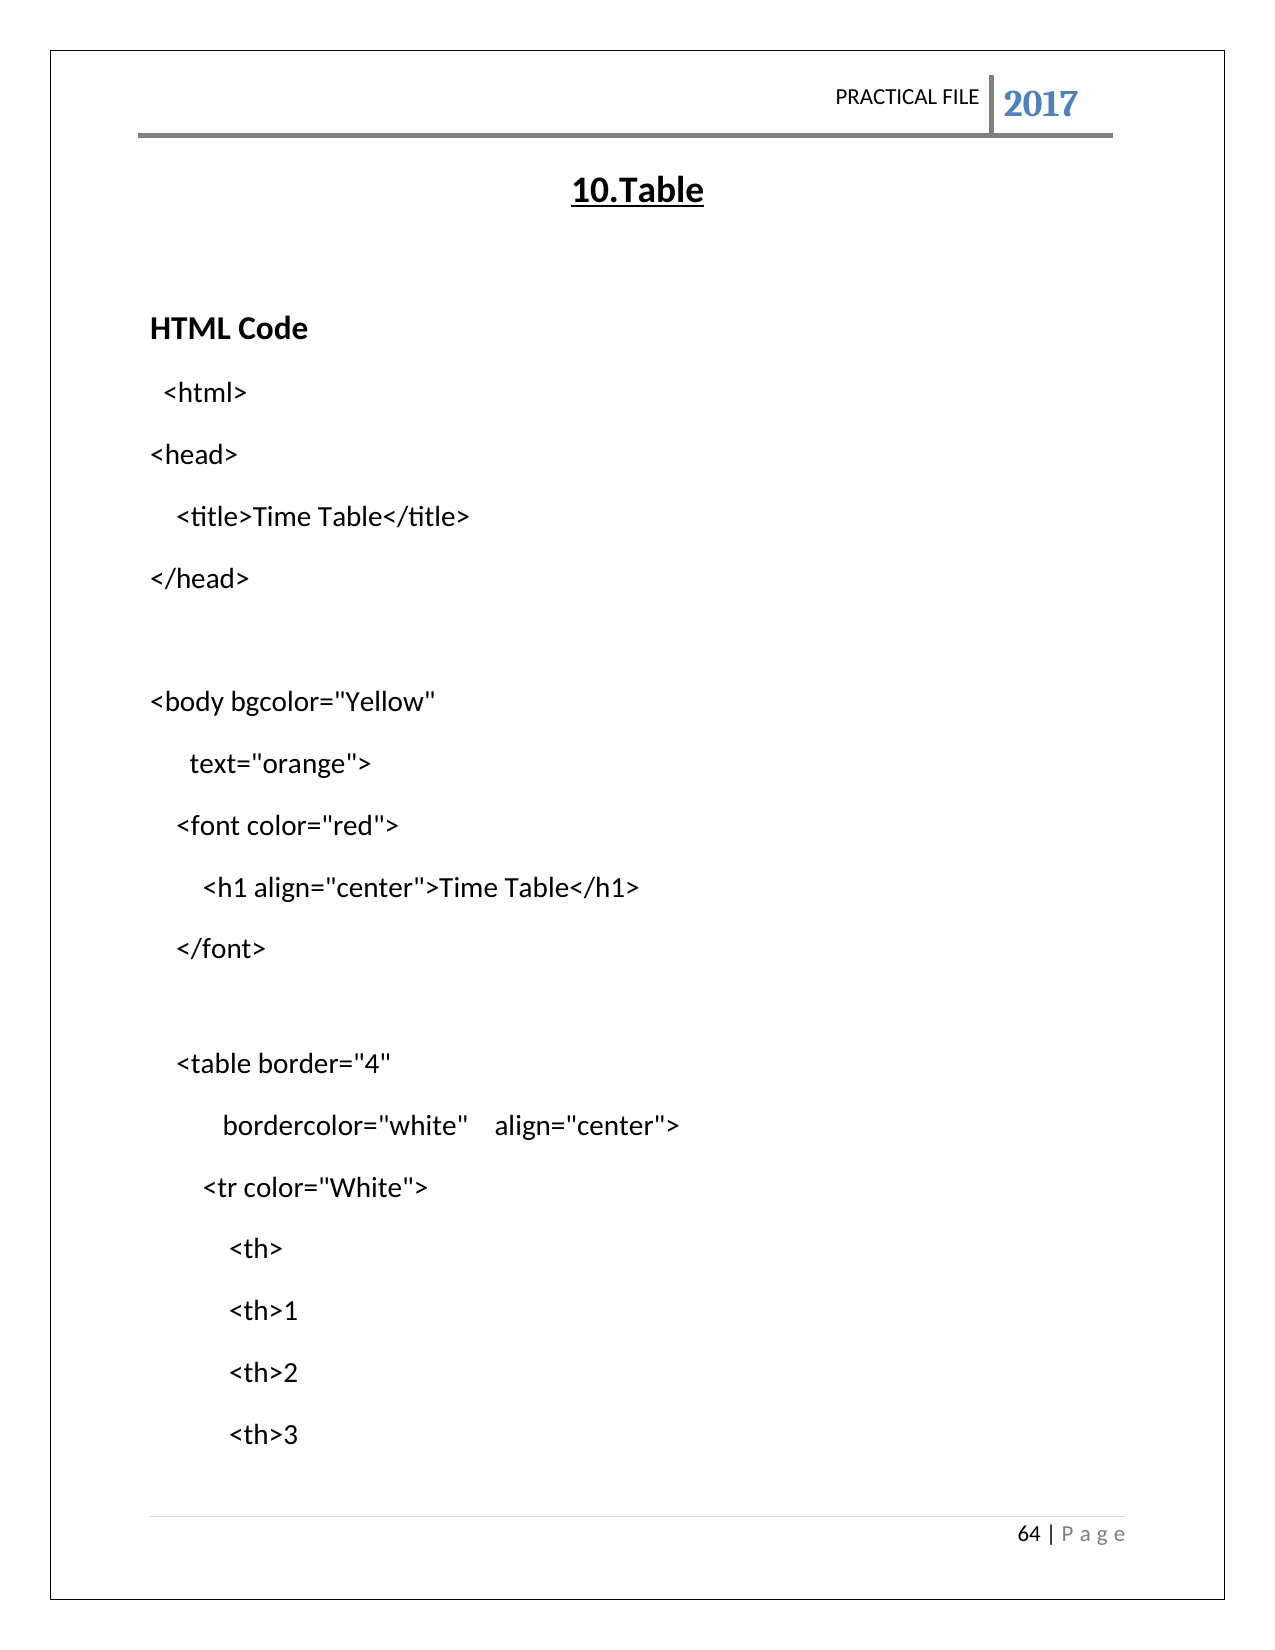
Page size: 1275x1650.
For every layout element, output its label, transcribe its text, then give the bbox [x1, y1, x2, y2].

text <head> [150, 436, 1125, 472]
text 10.Table [150, 166, 1125, 212]
text <h1 align="center">Time Table</h1> [150, 869, 1125, 904]
text <html> [150, 374, 1125, 410]
text HTML Code [150, 307, 1125, 348]
text <title>Time Table</title> [150, 498, 1125, 534]
text <th> [150, 1231, 1125, 1266]
text text="orange"> [150, 745, 1125, 781]
text <tr color="White"> [150, 1169, 1125, 1204]
text bordercolor="white" align="center"> [150, 1107, 1125, 1143]
text <th>3 [150, 1416, 1125, 1452]
text <th>1 [150, 1292, 1125, 1328]
text <table border="4" [150, 1045, 1125, 1081]
text <font color="red"> [150, 807, 1125, 843]
text </font> [150, 931, 1125, 966]
text <th>2 [150, 1354, 1125, 1390]
text </head> [150, 560, 1125, 596]
text <body bgcolor="Yellow" [150, 683, 1125, 719]
